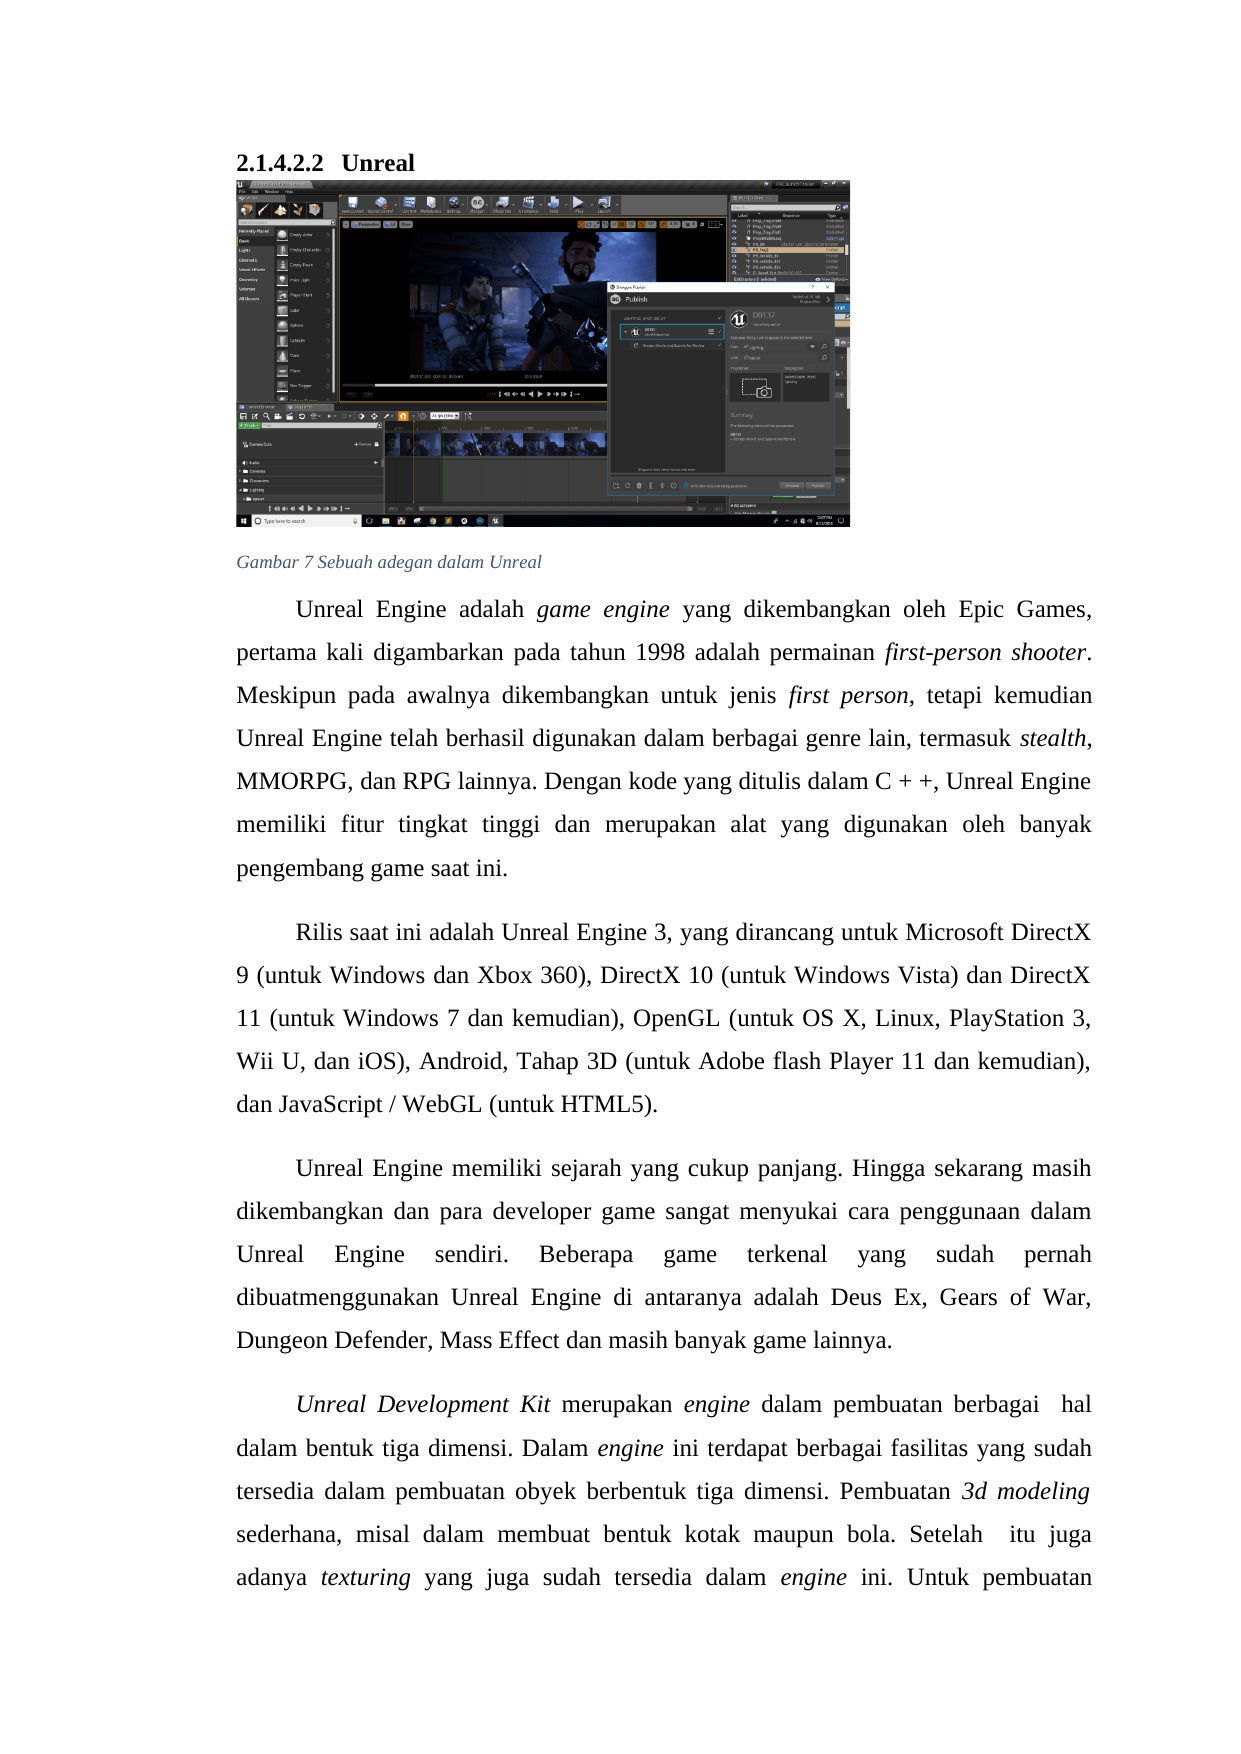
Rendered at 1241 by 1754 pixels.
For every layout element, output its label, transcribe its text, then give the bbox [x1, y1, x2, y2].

picture [236, 180, 851, 527]
text Unreal Engine adalah game engine yang dikembangkan oleh Epic Games, pertama kali digambarkan pada tahun 1998 adalah permainan first-person shooter. Meskipun pada awalnya dikembangkan untuk jenis first person, tetapi kemudian Unreal Engine telah berhasil digunakan dalam berbagai genre lain, termasuk stealth, MMORPG, dan RPG lainnya. Dengan kode yang ditulis dalam C + +, Unreal Engine memiliki fitur tingkat tinggi dan merupakan alat yang digunakan oleh banyak pengembang game saat ini. [236, 594, 1092, 881]
subtitle Unreal [236, 148, 1092, 176]
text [236, 1389, 1092, 1591]
text Rilis saat ini adalah Unreal Engine 3, yang dirancang untuk Microsoft DirectX 9 (untuk Windows dan Xbox 360), DirectX 10 (untuk Windows Vista) dan DirectX 11 (untuk Windows 7 dan kemudian), OpenGL (untuk OS X, Linux, PlayStation 3, Wii U, dan iOS), Android, Tahap 3D (untuk Adobe flash Player 11 dan kemudian), dan JavaScript / WebGL (untuk HTML5). [236, 917, 1092, 1118]
text Gambar 7 Sebuah adegan dalam Unreal [236, 551, 1092, 573]
text Unreal Engine memiliki sejarah yang cukup panjang. Hingga sekarang masih dikembangkan dan para developer game sangat menyukai cara penggunaan dalam Unreal Engine sendiri. Beberapa game terkenal yang sudah pernah dibuatmenggunakan Unreal Engine di antaranya adalah Deus Ex, Gears of War, Dungeon Defender, Mass Effect dan masih banyak game lainnya. [236, 1153, 1092, 1354]
